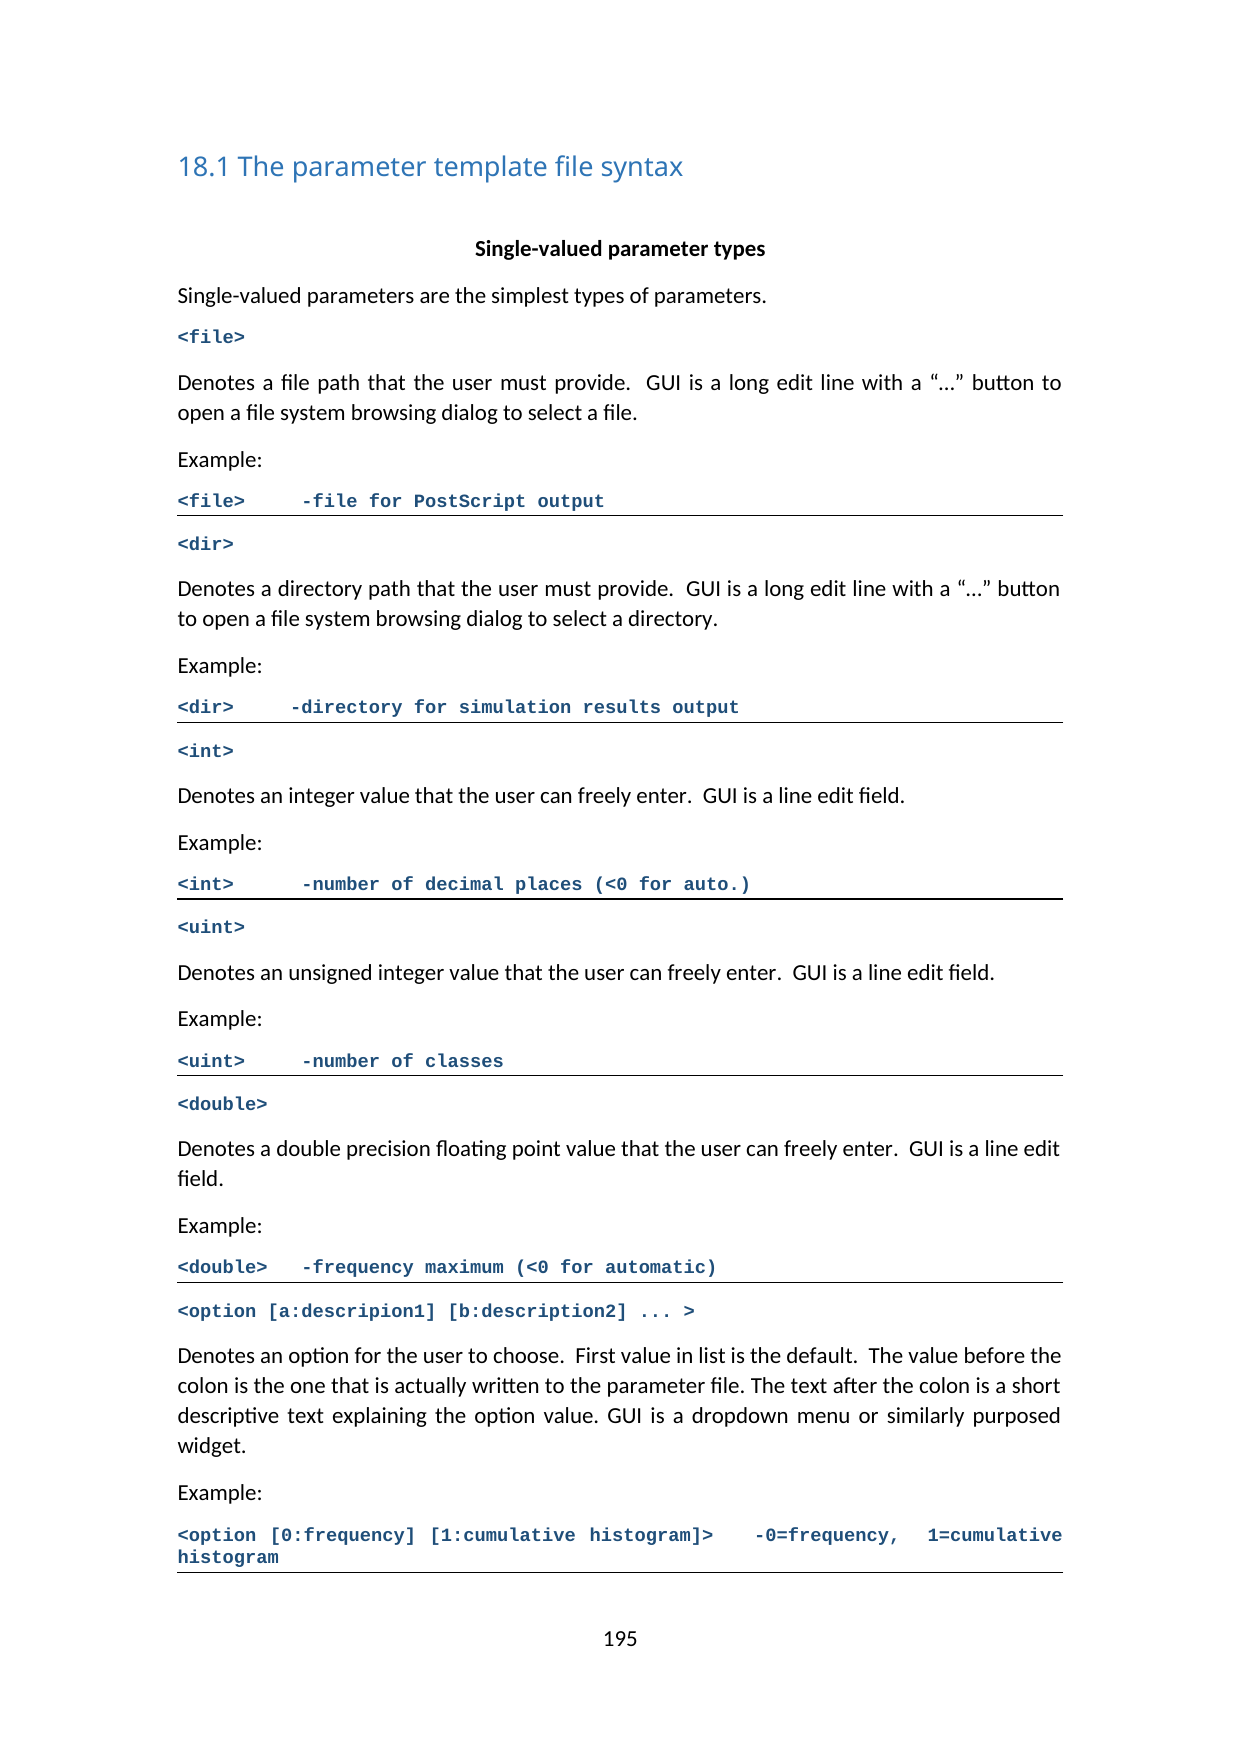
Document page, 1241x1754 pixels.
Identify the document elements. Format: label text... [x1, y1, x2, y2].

text Example: [177, 445, 1063, 473]
text Denotes a directory path that the user must provide. GUI is a long edit line with a “…” button to open a file system browsing dialog to select a directory. [177, 574, 1063, 633]
text Example: [177, 1211, 1063, 1239]
text <file> [177, 328, 1063, 349]
text <double> -frequency maximum (<0 for automatic) [177, 1258, 1063, 1282]
text Single-valued parameter types [177, 234, 1063, 262]
text Example: [177, 651, 1063, 679]
text Example: [177, 828, 1063, 856]
text Example: [177, 1478, 1063, 1507]
text <double> [177, 1095, 1063, 1116]
subtitle The parameter template file syntax [177, 148, 1063, 184]
text Denotes an option for the user to choose. First value in list is the default. The value before the colon is the one that is actually written to the parameter file. The text after the colon is a short descriptive text explaining the option value. GUI is a dropdown menu or similarly purposed widget. [177, 1341, 1063, 1460]
text <dir> [177, 535, 1063, 556]
text <file> -file for PostScript output [177, 492, 1063, 515]
text <int> -number of decimal places (<0 for auto.) [177, 875, 1063, 898]
text <int> [177, 742, 1063, 763]
text <option [a:descripion1] [b:description2] ... > [177, 1301, 1063, 1323]
text <option [0:frequency] [1:cumulative histogram]> -0=frequency, 1=cumulative histogram [177, 1525, 1063, 1572]
text Single-valued parameters are the simplest types of parameters. [177, 281, 1063, 309]
text Example: [177, 1004, 1063, 1033]
text <dir> -directory for simulation results output [177, 698, 1063, 722]
text Denotes a file path that the user must provide. GUI is a long edit line with a “…” button to open a file system browsing dialog to select a file. [177, 368, 1063, 426]
text <uint> -number of classes [177, 1051, 1063, 1075]
text Denotes a double precision floating point value that the user can freely enter. GUI is a line edit field. [177, 1134, 1063, 1192]
text Denotes an unsigned integer value that the user can freely enter. GUI is a line edit field. [177, 958, 1063, 986]
text Denotes an integer value that the user can freely enter. GUI is a line edit field. [177, 781, 1063, 809]
text <uint> [177, 918, 1063, 939]
